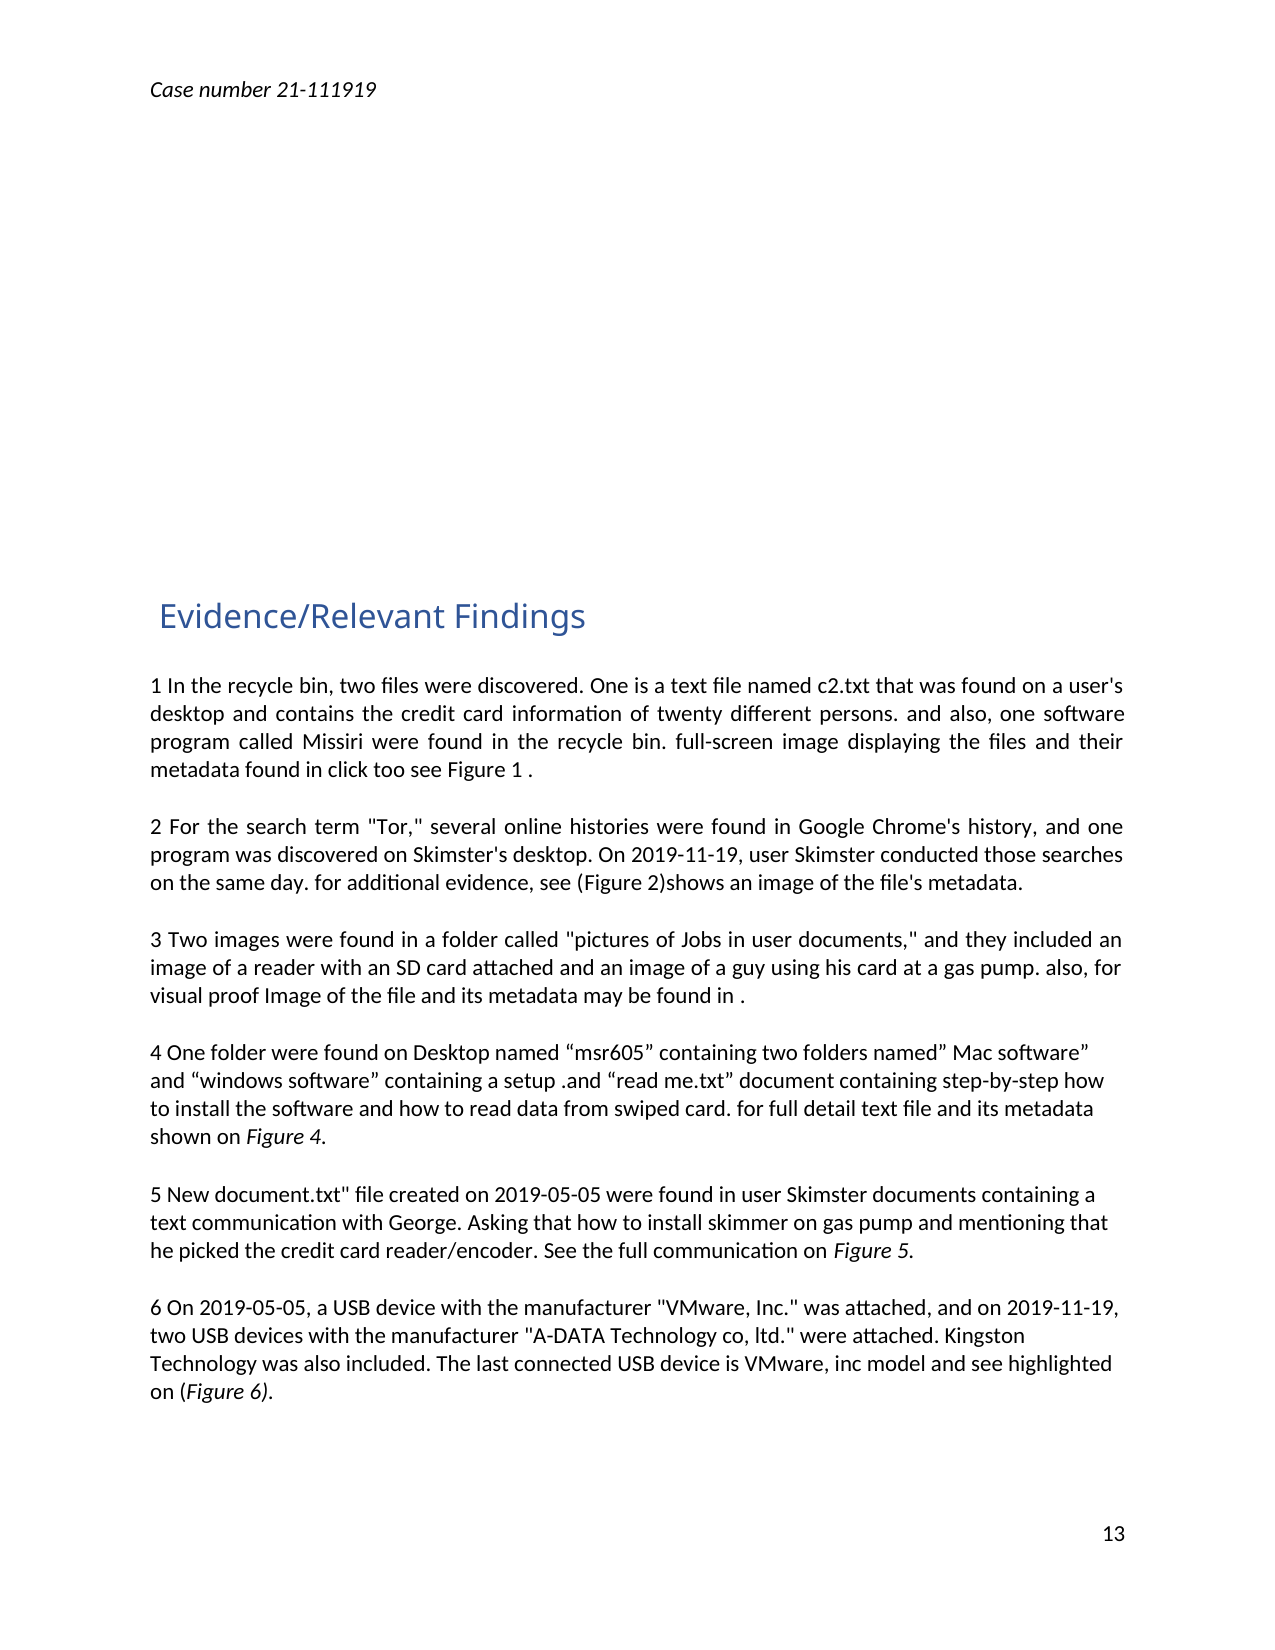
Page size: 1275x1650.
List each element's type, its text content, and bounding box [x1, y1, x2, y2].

text 1 In the recycle bin, two files were discovered. One is a text file named c2.txt that was found on a user's desktop and contains the credit card information of twenty different persons. and also, one software program called Missiri were found in the recycle bin. full-screen image displaying the files and their metadata found in click too see Figure 1 . [150, 671, 1125, 783]
text 6 On 2019-05-05, a USB device with the manufacturer "VMware, Inc." was attached, and on 2019-11-19, two USB devices with the manufacturer "A-DATA Technology co, ltd." were attached. Kingston Technology was also included. The last connected USB device is VMware, inc model and see highlighted on (Figure 6). [150, 1293, 1125, 1405]
text 2 For the search term "Tor," several online histories were found in Google Chrome's history, and one program was discovered on Skimster's desktop. On 2019-11-19, user Skimster conducted those searches on the same day. for additional evidence, see (Figure 2)shows an image of the file's metadata. [150, 812, 1125, 896]
subtitle Evidence/Relevant Findings [150, 593, 1125, 638]
text 5 New document.txt" file created on 2019-05-05 were found in user Skimster documents containing a text communication with George. Asking that how to install skimmer on gas pump and mentioning that he picked the credit card reader/encoder. See the full communication on Figure 5. [150, 1180, 1125, 1264]
text 4 One folder were found on Desktop named “msr605” containing two folders named” Mac software” and “windows software” containing a setup .and “read me.txt” document containing step-by-step how to install the software and how to read data from swiped card. for full detail text file and its metadata shown on Figure 4. [150, 1038, 1125, 1151]
text 3 Two images were found in a folder called "pictures of Jobs in user documents," and they included an image of a reader with an SD card attached and an image of a guy using his card at a gas pump. also, for visual proof Image of the file and its metadata may be found in Figure 3. [150, 925, 1125, 1009]
